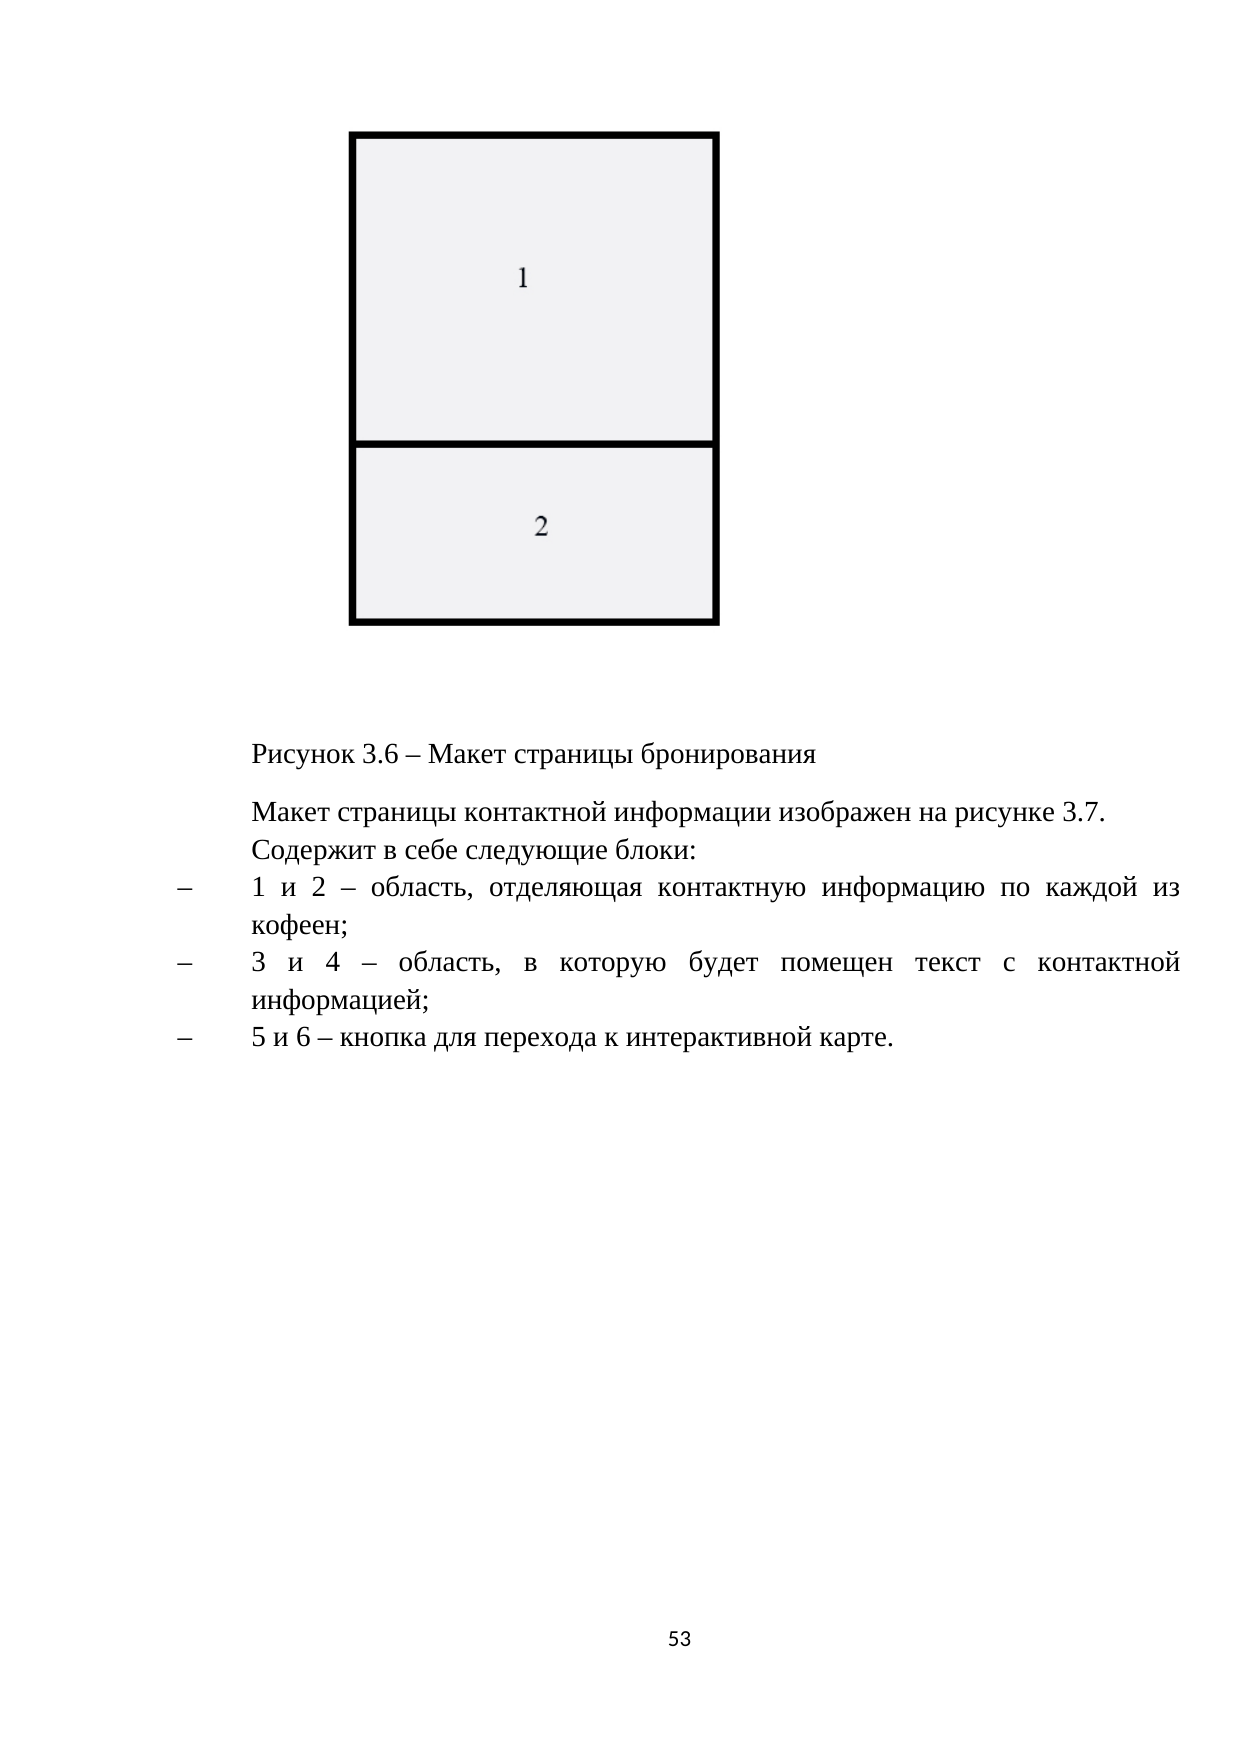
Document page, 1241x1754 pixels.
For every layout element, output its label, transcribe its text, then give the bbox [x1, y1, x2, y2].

text Содержит в себе следующие блоки: [177, 828, 1181, 865]
list 1 и 2 – область, отделяющая контактную информацию по каждой из кофеен; [177, 865, 1181, 940]
list 3 и 4 – область, в которую будет помещен текст с контактной информацией; [177, 940, 1181, 1015]
list 5 и 6 – кнопка для перехода к интерактивной карте. [177, 1015, 1181, 1053]
text Макет страницы контактной информации изображен на рисунке 3.7. [177, 790, 1181, 828]
picture [177, 118, 919, 736]
text Рисунок 3.6 – Макет страницы бронирования [177, 736, 1181, 769]
